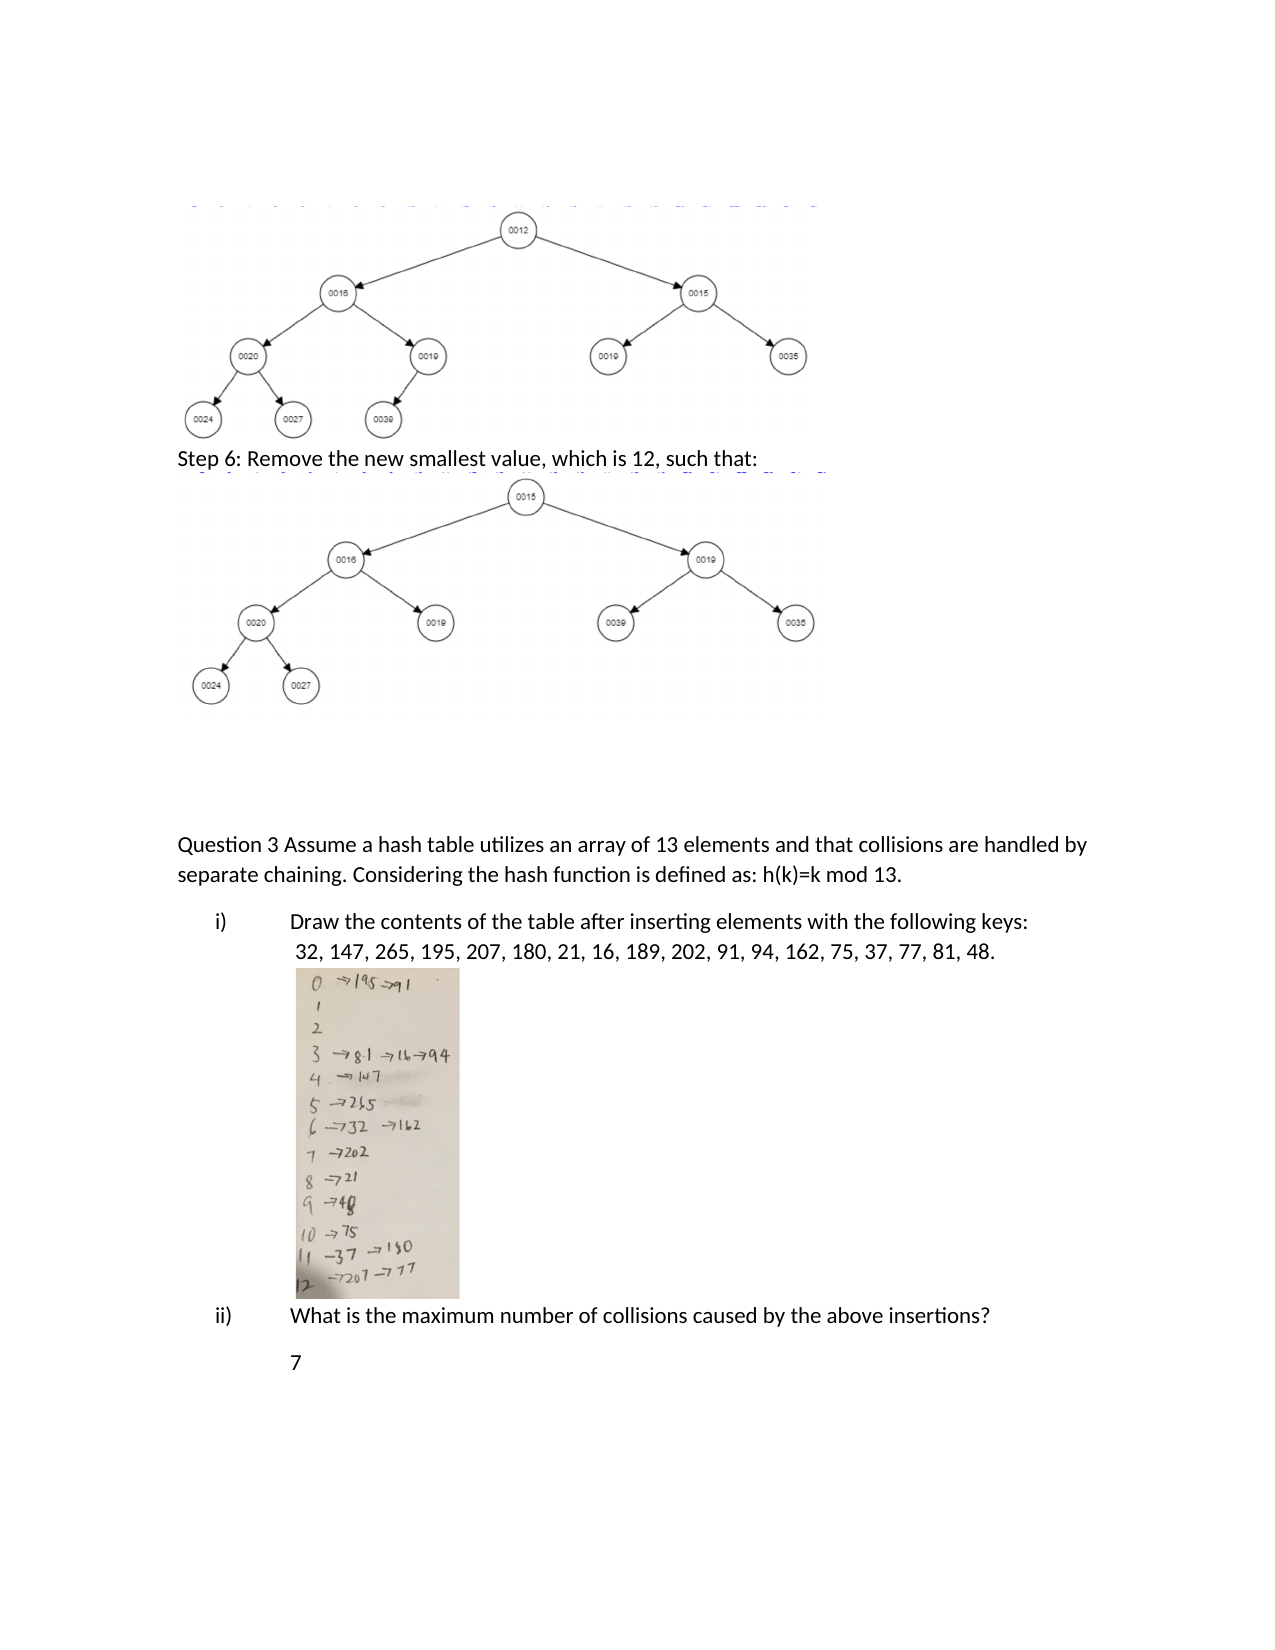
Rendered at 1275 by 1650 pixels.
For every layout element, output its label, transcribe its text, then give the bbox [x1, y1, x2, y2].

list What is the maximum number of collisions caused by the above insertions? [215, 1301, 1098, 1329]
picture [177, 206, 818, 445]
text Step 6: Remove the new smallest value, which is 12, such that: [177, 444, 1098, 472]
list Draw the contents of the table after inserting elements with the following keys: [215, 907, 1098, 935]
picture [177, 472, 826, 718]
list 32, 147, 265, 195, 207, 180, 21, 16, 189, 202, 91, 94, 162, 75, 37, 77, 81, 48. [290, 937, 1098, 965]
text 7 [290, 1348, 1098, 1376]
picture [295, 968, 460, 1299]
text Question 3 Assume a hash table utilizes an array of 13 elements and that collisions are handled by separate chaining. Considering the hash function is defined as: h(k)=k mod 13. [177, 830, 1098, 888]
